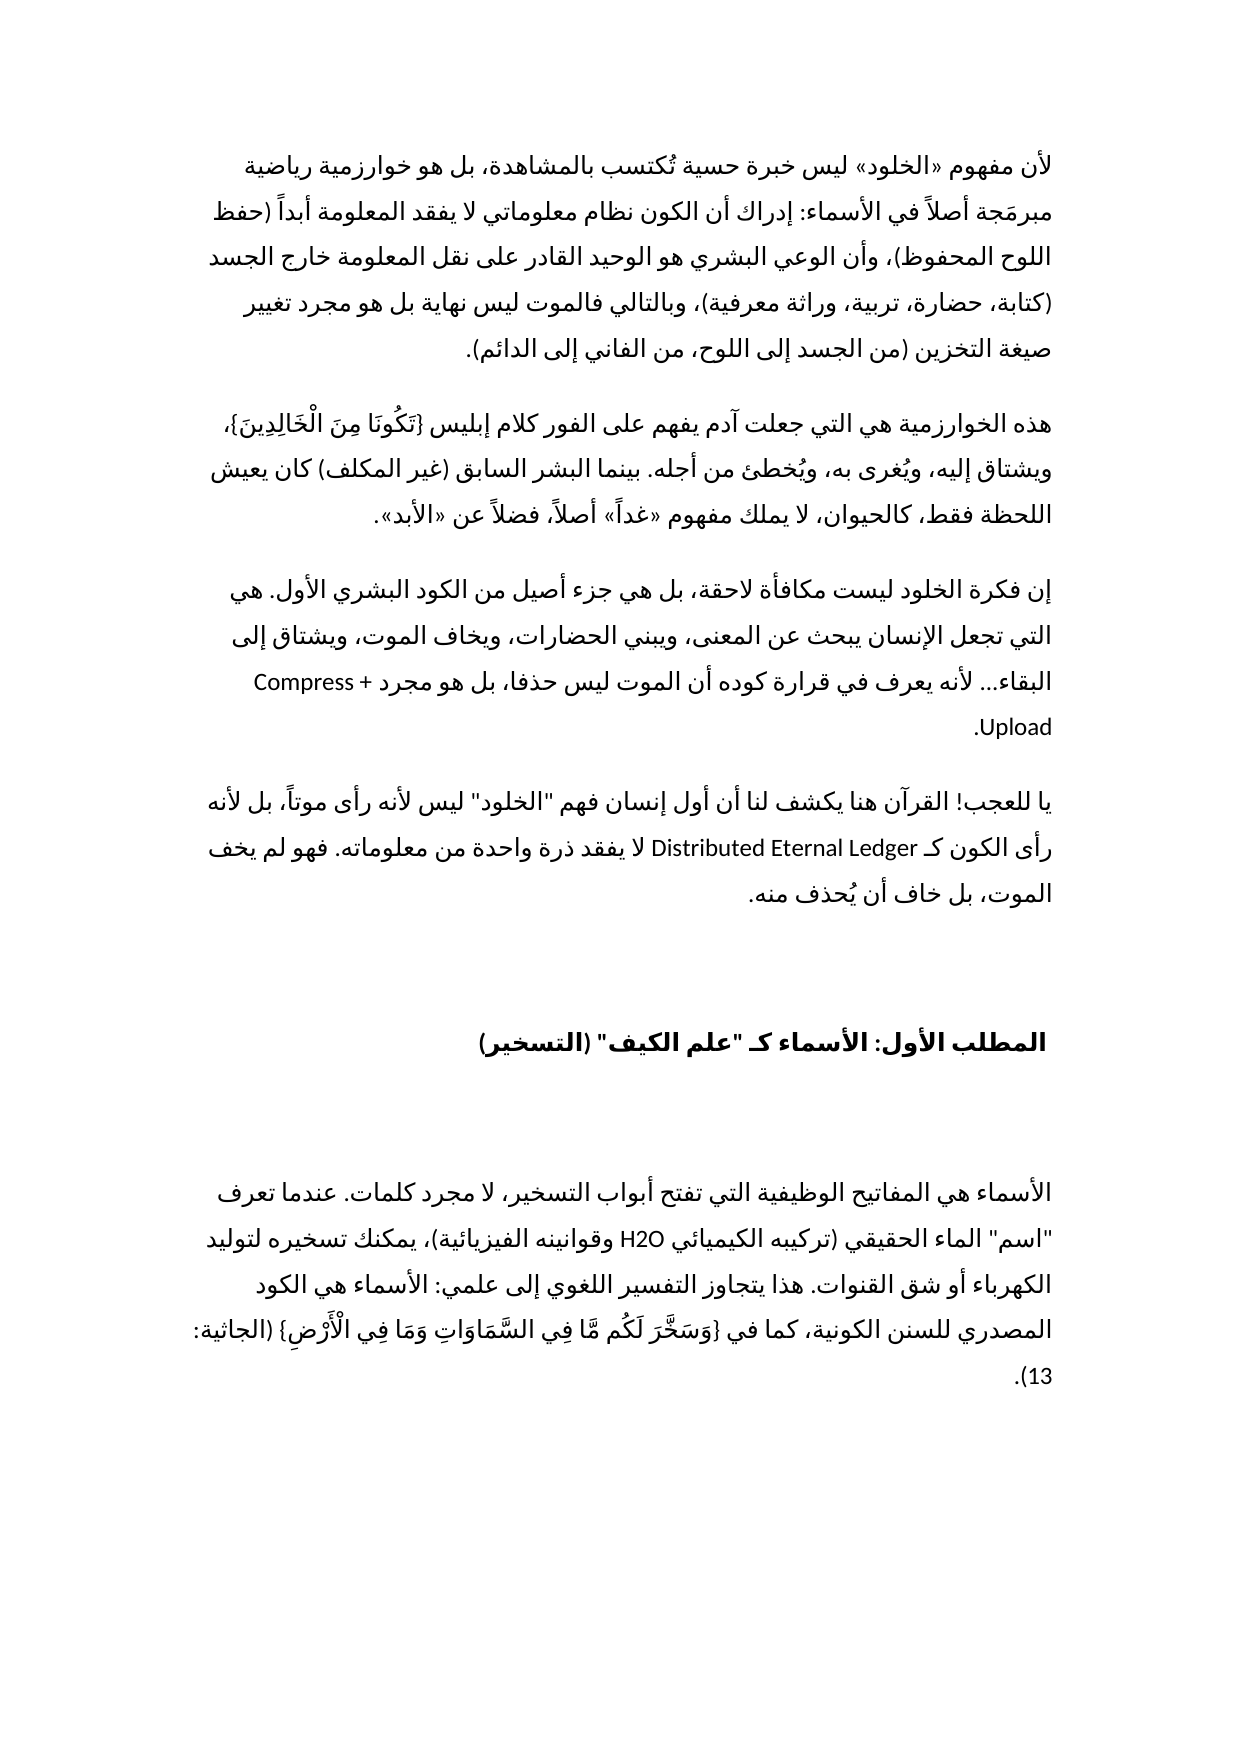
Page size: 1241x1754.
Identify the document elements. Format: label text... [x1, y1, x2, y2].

text يا للعجب! القرآن هنا يكشف لنا أن أول إنسان فهم "الخلود" ليس لأنه رأى موتاً، بل لأنه رأى الكون كـ Distributed Eternal Ledger لا يفقد ذرة واحدة من معلوماته. فهو لم يخف الموت، بل خاف أن يُحذف منه. [187, 786, 1053, 908]
text لأن مفهوم «الخلود» ليس خبرة حسية تُكتسب بالمشاهدة، بل هو خوارزمية رياضية مبرمَجة أصلاً في الأسماء: إدراك أن الكون نظام معلوماتي لا يفقد المعلومة أبداً (حفظ اللوح المحفوظ)، وأن الوعي البشري هو الوحيد القادر على نقل المعلومة خارج الجسد (كتابة، حضارة، تربية، وراثة معرفية)، وبالتالي فالموت ليس نهاية بل هو مجرد تغيير صيغة التخزين (من الجسد إلى اللوح، من الفاني إلى الدائم). [187, 150, 1053, 363]
text المطلب الأول: الأسماء كـ "علم الكيف" (التسخير) [187, 1027, 1053, 1058]
text الأسماء هي المفاتيح الوظيفية التي تفتح أبواب التسخير، لا مجرد كلمات. عندما تعرف "اسم" الماء الحقيقي (تركيبه الكيميائي H2O وقوانينه الفيزيائية)، يمكنك تسخيره لتوليد الكهرباء أو شق القنوات. هذا يتجاوز التفسير اللغوي إلى علمي: الأسماء هي الكود المصدري للسنن الكونية، كما في {وَسَخَّرَ لَكُم مَّا فِي السَّمَاوَاتِ وَمَا فِي الْأَرْضِ} (الجاثية: 13). [187, 1177, 1053, 1391]
text هذه الخوارزمية هي التي جعلت آدم يفهم على الفور كلام إبليس {تَكُونَا مِنَ الْخَالِدِينَ}، ويشتاق إليه، ويُغرى به، ويُخطئ من أجله. بينما البشر السابق (غير المكلف) كان يعيش اللحظة فقط، كالحيوان، لا يملك مفهوم «غداً» أصلاً، فضلاً عن «الأبد». [187, 408, 1053, 530]
text إن فكرة الخلود ليست مكافأة لاحقة، بل هي جزء أصيل من الكود البشري الأول. هي التي تجعل الإنسان يبحث عن المعنى، ويبني الحضارات، ويخاف الموت، ويشتاق إلى البقاء... لأنه يعرف في قرارة كوده أن الموت ليس حذفا، بل هو مجرد Compress + Upload. [187, 574, 1053, 742]
